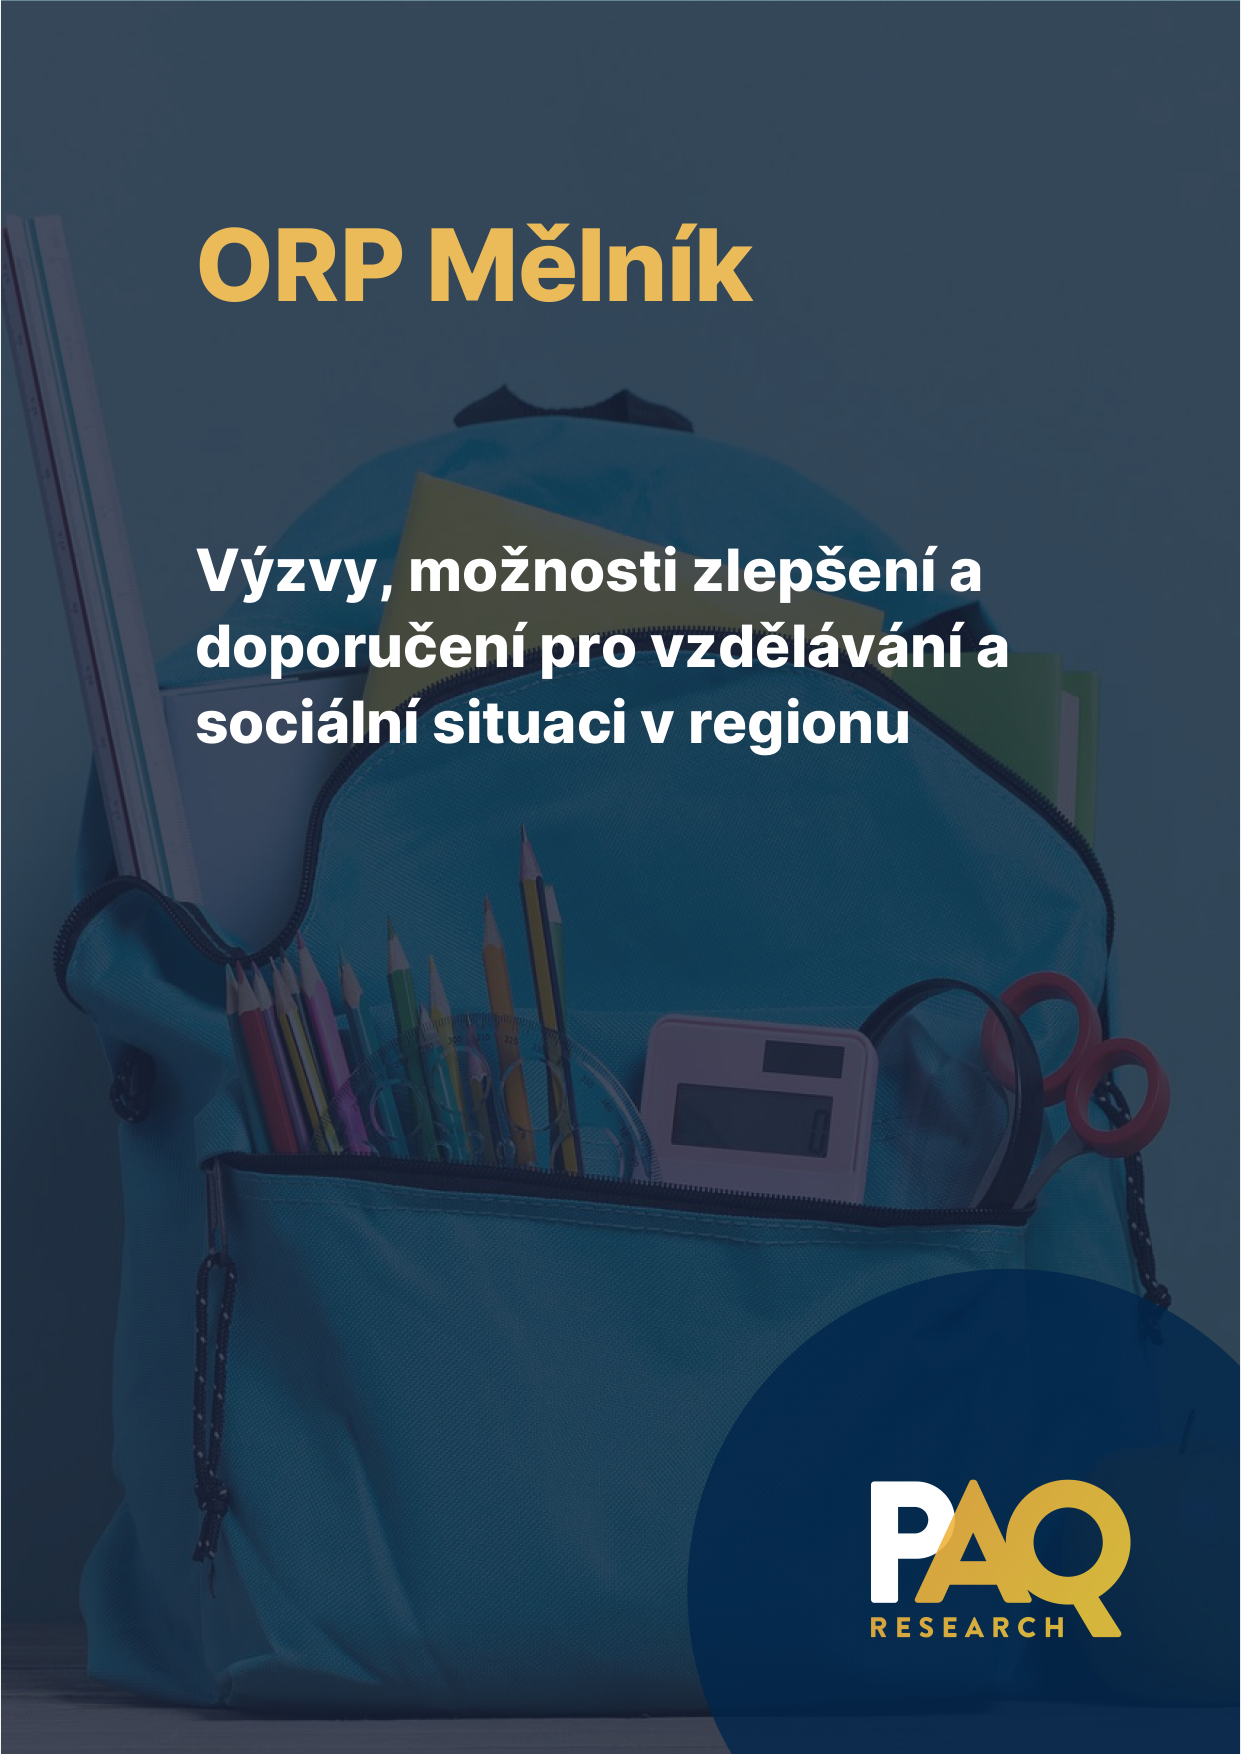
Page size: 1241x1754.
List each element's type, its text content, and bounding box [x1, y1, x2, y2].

picture [0, 0, 1241, 1754]
text Výzvy, možnosti zlepšení a doporučení pro vzdělávání a sociální situaci v regionu [195, 534, 1045, 758]
text ORP Mělník [195, 205, 1045, 326]
